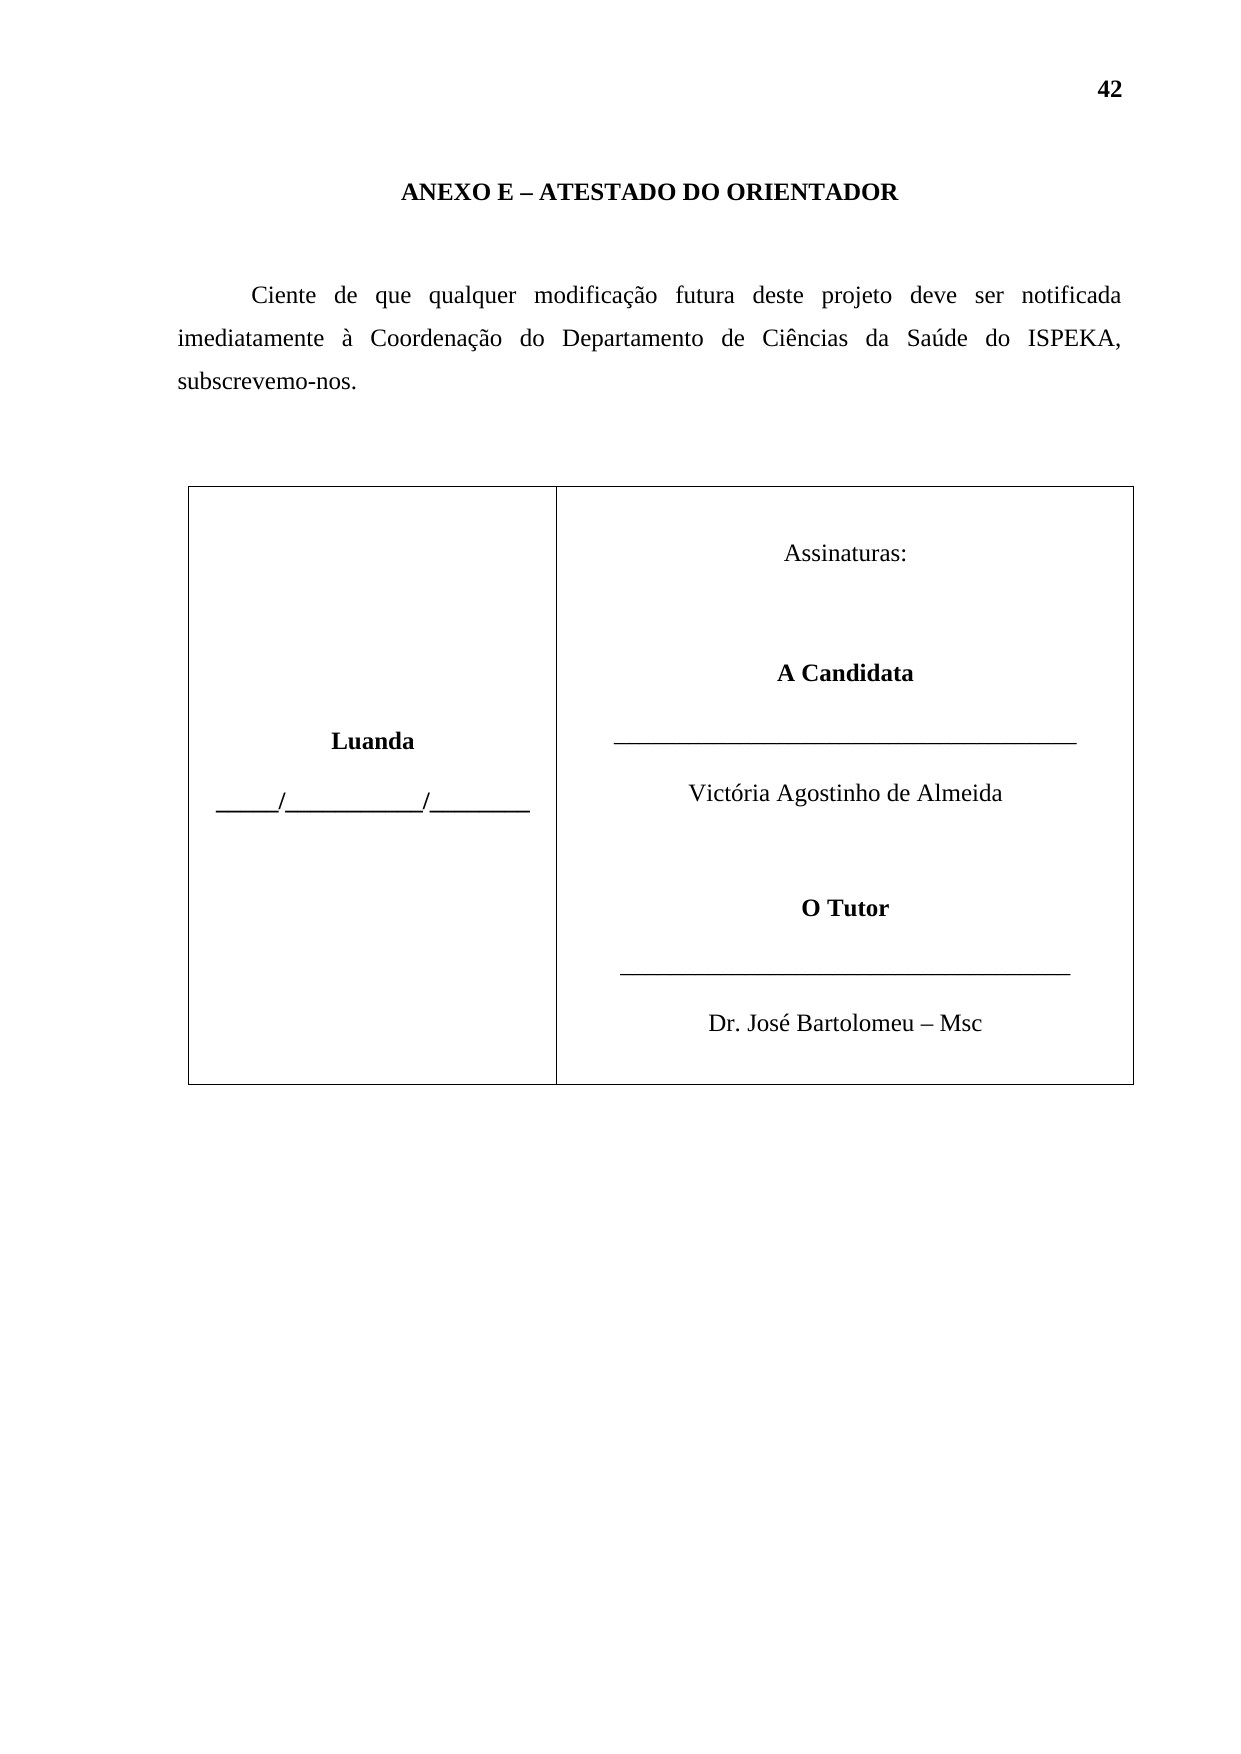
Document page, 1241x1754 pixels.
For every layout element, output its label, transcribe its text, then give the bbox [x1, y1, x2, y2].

subtitle ANEXO E – ATESTADO DO ORIENTADOR [177, 177, 1122, 206]
table_header Assinaturas: A Candidata _____________________________________ Victória Agostinho de Almeida O Tutor ____________________________________ Dr. José Bartolomeu – Msc [557, 487, 1133, 1083]
text Ciente de que qualquer modificação futura deste projeto deve ser notificada imediatamente à Coordenação do Departamento de Ciências da Saúde do ISPEKA, subscrevemo-nos. [177, 280, 1122, 395]
table_header Luanda _____/___________/________ [189, 487, 556, 1083]
